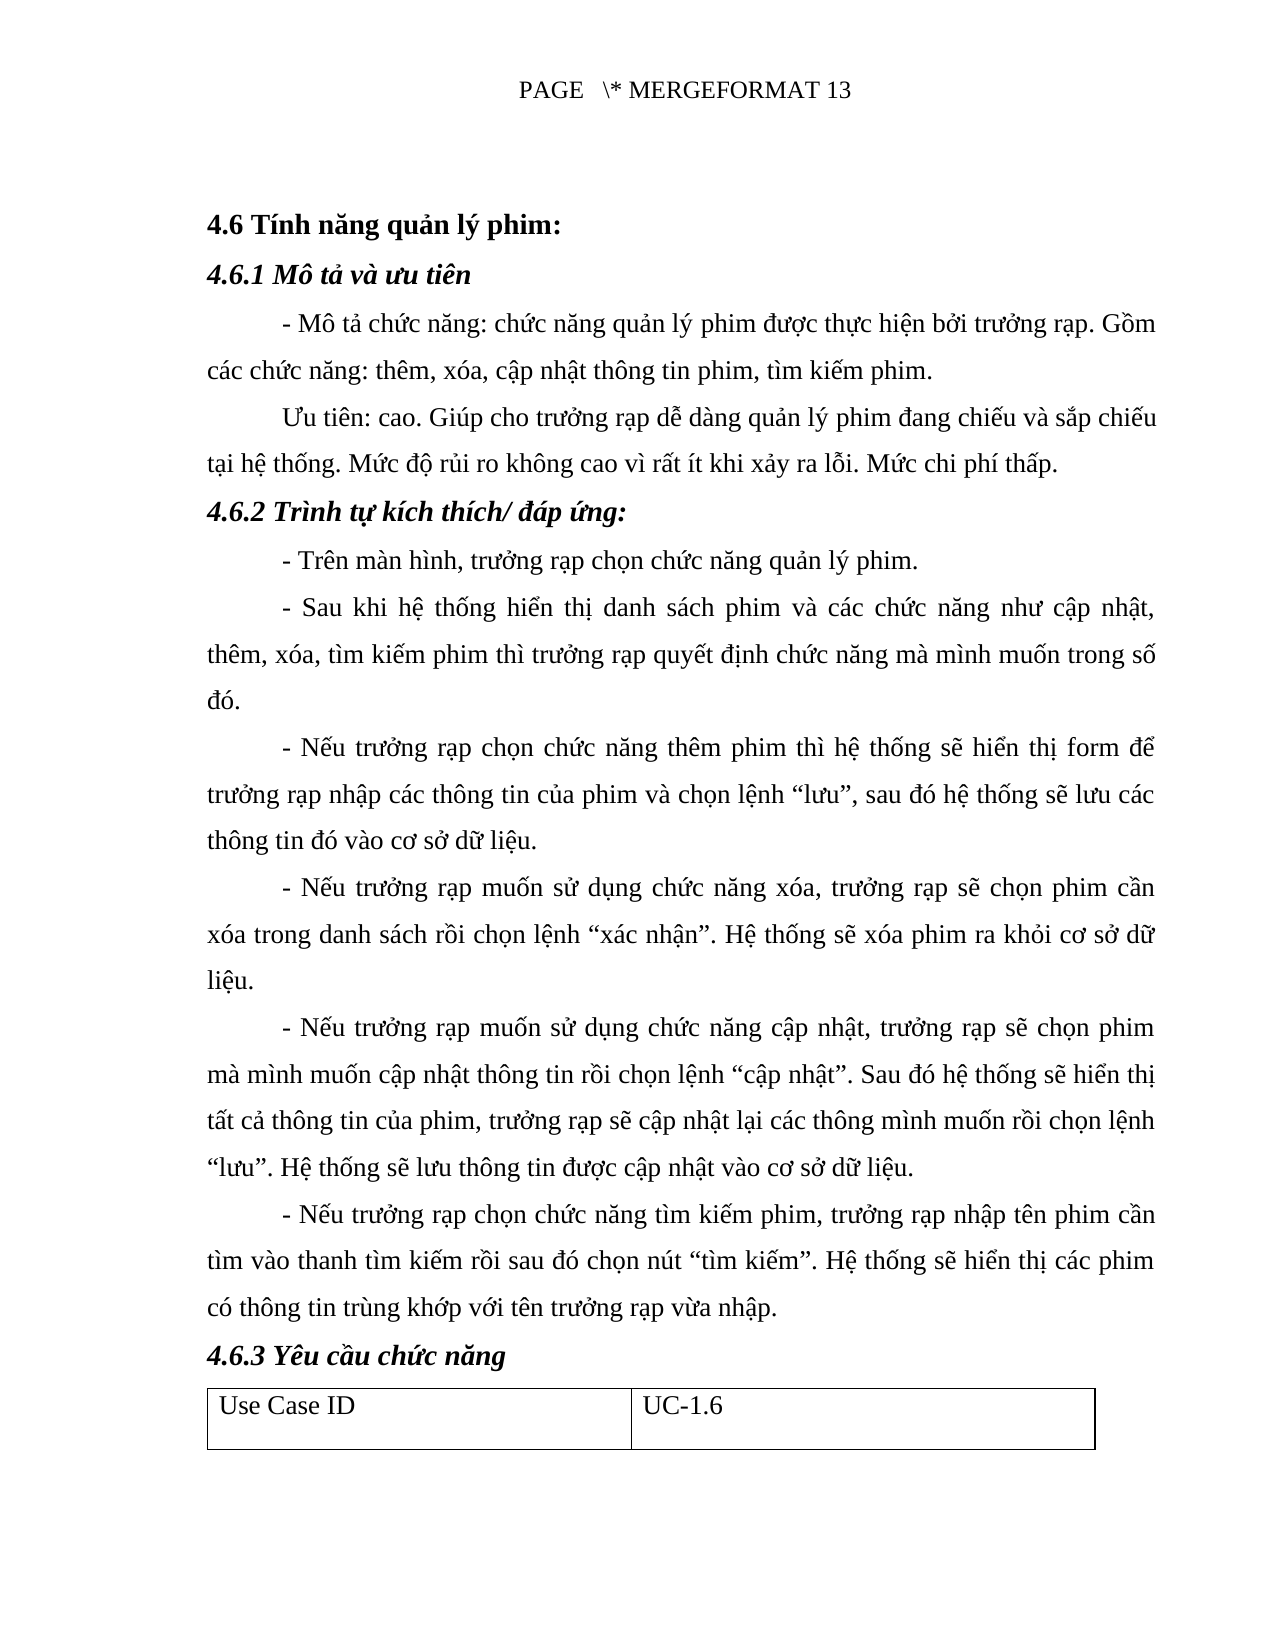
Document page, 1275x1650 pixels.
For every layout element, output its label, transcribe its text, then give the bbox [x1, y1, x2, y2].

text - Mô tả chức năng: chức năng quản lý phim được thực hiện bởi trưởng rạp. Gồm các chức năng: thêm, xóa, cập nhật thông tin phim, tìm kiếm phim. [207, 307, 1157, 385]
text 4.6 Tính năng quản lý phim: [207, 207, 1157, 240]
text Ưu tiên: cao. Giúp cho trưởng rạp dễ dàng quản lý phim đang chiếu và sắp chiếu tại hệ thống. Mức độ rủi ro không cao vì rất ít khi xảy ra lỗi. Mức chi phí thấp. [207, 401, 1157, 478]
text - Nếu trưởng rạp chọn chức năng thêm phim thì hệ thống sẽ hiển thị form để trưởng rạp nhập các thông tin của phim và chọn lệnh “lưu”, sau đó hệ thống sẽ lưu các thông tin đó vào cơ sở dữ liệu. [207, 731, 1157, 856]
text - Sau khi hệ thống hiển thị danh sách phim và các chức năng như cập nhật, thêm, xóa, tìm kiếm phim thì trưởng rạp quyết định chức năng mà mình muốn trong số đó. [207, 591, 1157, 716]
text 4.6.3 Yêu cầu chức năng [207, 1338, 1157, 1371]
text - Nếu trưởng rạp chọn chức năng tìm kiếm phim, trưởng rạp nhập tên phim cần tìm vào thanh tìm kiếm rồi sau đó chọn nút “tìm kiếm”. Hệ thống sẽ hiển thị các phim có thông tin trùng khớp với tên trưởng rạp vừa nhập. [207, 1198, 1157, 1322]
text 4.6.2 Trình tự kích thích/ đáp ứng: [207, 494, 1157, 528]
text 4.6.1 Mô tả và ưu tiên [207, 257, 1157, 291]
text - Nếu trưởng rạp muốn sử dụng chức năng cập nhật, trưởng rạp sẽ chọn phim mà mình muốn cập nhật thông tin rồi chọn lệnh “cập nhật”. Sau đó hệ thống sẽ hiển thị tất cả thông tin của phim, trưởng rạp sẽ cập nhật lại các thông mình muốn rồi chọn lệnh “lưu”. Hệ thống sẽ lưu thông tin được cập nhật vào cơ sở dữ liệu. [207, 1011, 1157, 1182]
table_header Use Case ID [208, 1389, 631, 1449]
text - Nếu trưởng rạp muốn sử dụng chức năng xóa, trưởng rạp sẽ chọn phim cần xóa trong danh sách rồi chọn lệnh “xác nhận”. Hệ thống sẽ xóa phim ra khỏi cơ sở dữ liệu. [207, 871, 1157, 996]
table_header UC-1.6 [632, 1389, 1094, 1449]
text - Trên màn hình, trưởng rạp chọn chức năng quản lý phim. [207, 544, 1157, 576]
